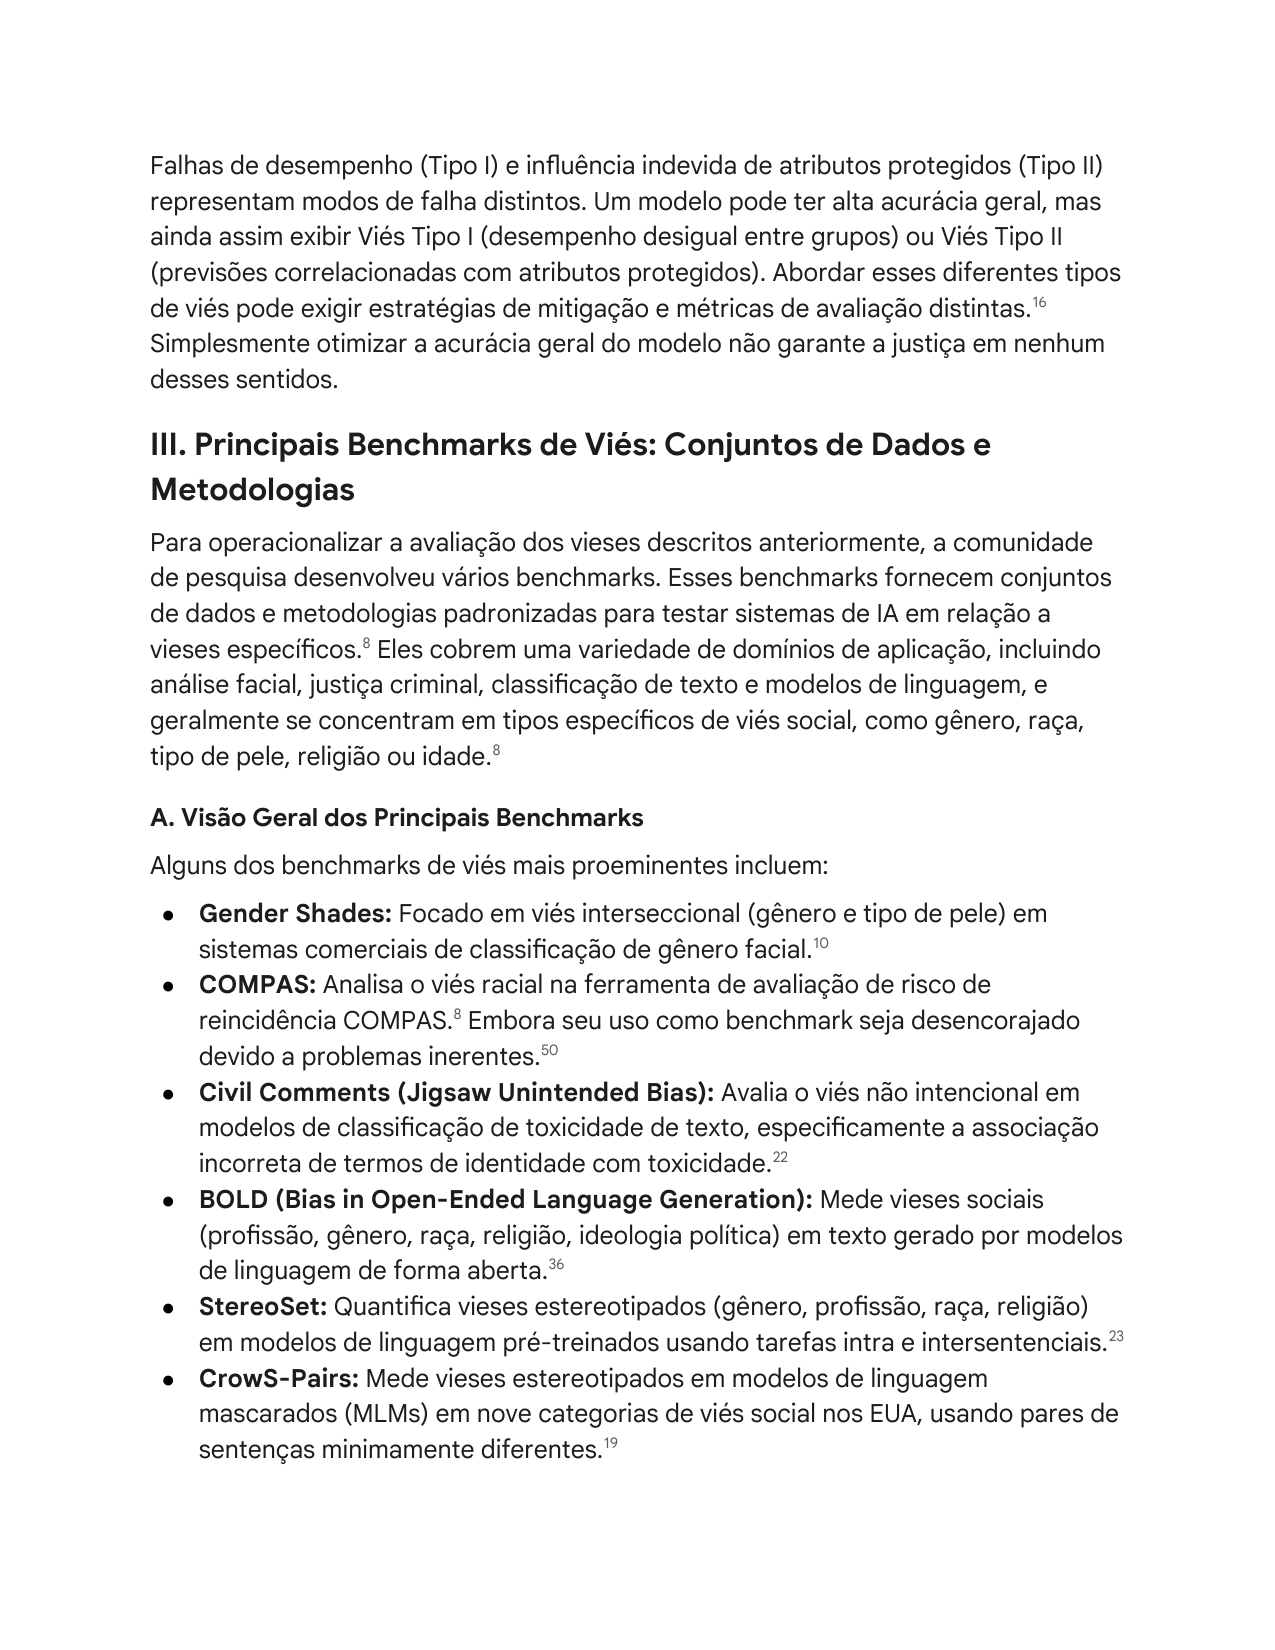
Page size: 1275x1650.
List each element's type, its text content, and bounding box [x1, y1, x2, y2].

list CrowS-Pairs: Mede vieses estereotipados em modelos de linguagem mascarados (MLMs) em nove categorias de viés social nos EUA, usando pares de sentenças minimamente diferentes.19 [161, 1363, 1125, 1466]
list BOLD (Bias in Open-Ended Language Generation): Mede vieses sociais (profissão, gênero, raça, religião, ideologia política) em texto gerado por modelos de linguagem de forma aberta.36 [161, 1184, 1125, 1287]
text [150, 150, 1125, 396]
subtitle III. Principais Benchmarks de Viés: Conjuntos de Dados e Metodologias [150, 425, 1125, 509]
list COMPAS: Analisa o viés racial na ferramenta de avaliação de risco de reincidência COMPAS.8 Embora seu uso como benchmark seja desencorajado devido a problemas inerentes.50 [161, 970, 1125, 1073]
list Gender Shades: Focado em viés interseccional (gênero e tipo de pele) em sistemas comerciais de classificação de gênero facial.10 [161, 898, 1125, 965]
text Para operacionalizar a avaliação dos vieses descritos anteriormente, a comunidade de pesquisa desenvolveu vários benchmarks. Esses benchmarks fornecem conjuntos de dados e metodologias padronizadas para testar sistemas de IA em relação a vieses específicos.8 Eles cobrem uma variedade de domínios de aplicação, incluindo análise facial, justiça criminal, classificação de texto e modelos de linguagem, e geralmente se concentram em tipos específicos de viés social, como gênero, raça, tipo de pele, religião ou idade.8 [150, 527, 1125, 772]
text Alguns dos benchmarks de viés mais proeminentes incluem: [150, 850, 1125, 881]
subtitle A. Visão Geral dos Principais Benchmarks [150, 802, 1125, 833]
list StereoSet: Quantifica vieses estereotipados (gênero, profissão, raça, religião) em modelos de linguagem pré-treinados usando tarefas intra e intersentenciais.23 [161, 1291, 1125, 1358]
list Civil Comments (Jigsaw Unintended Bias): Avalia o viés não intencional em modelos de classificação de toxicidade de texto, especificamente a associação incorreta de termos de identidade com toxicidade.22 [161, 1077, 1125, 1180]
